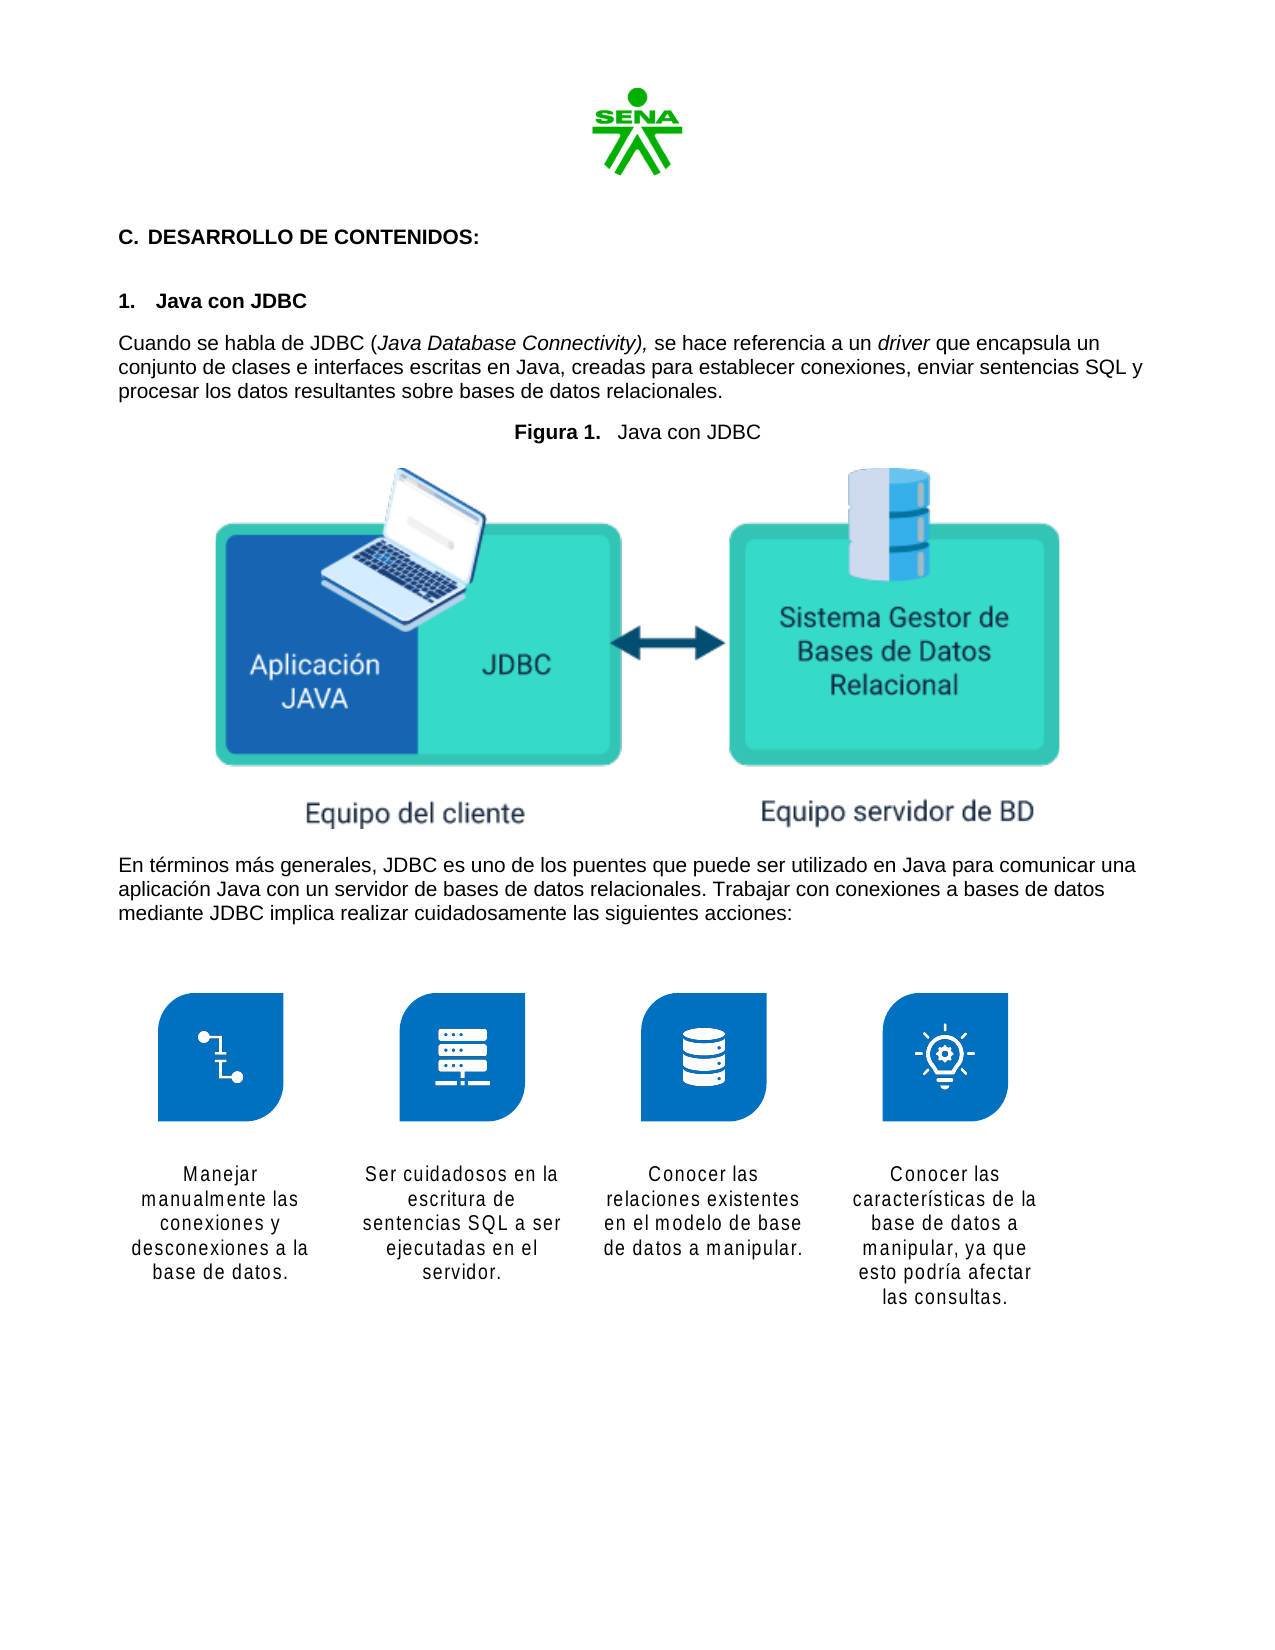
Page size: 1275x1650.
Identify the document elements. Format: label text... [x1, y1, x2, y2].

picture [215, 468, 1060, 829]
picture [668, 1020, 740, 1094]
picture [909, 1020, 982, 1094]
text En términos más generales, JDBC es uno de los puentes que puede ser utilizado en Java para comunicar una aplicación Java con un servidor de bases de datos relacionales. Trabajar con conexiones a bases de datos mediante JDBC implica realizar cuidadosamente las siguientes acciones: [118, 853, 1157, 925]
list DESARROLLO DE CONTENIDOS: [118, 225, 1157, 249]
list Java con JDBC [118, 289, 1157, 313]
picture [426, 1020, 499, 1094]
text Java con JDBC [118, 420, 1157, 444]
text Cuando se habla de JDBC (Java Database Connectivity), se hace referencia a un driver que encapsula un conjunto de clases e interfaces escritas en Java, creadas para establecer conexiones, enviar sentencias SQL y procesar los datos resultantes sobre bases de datos relacionales. [118, 331, 1157, 403]
picture [592, 87, 683, 176]
picture [184, 1020, 257, 1094]
